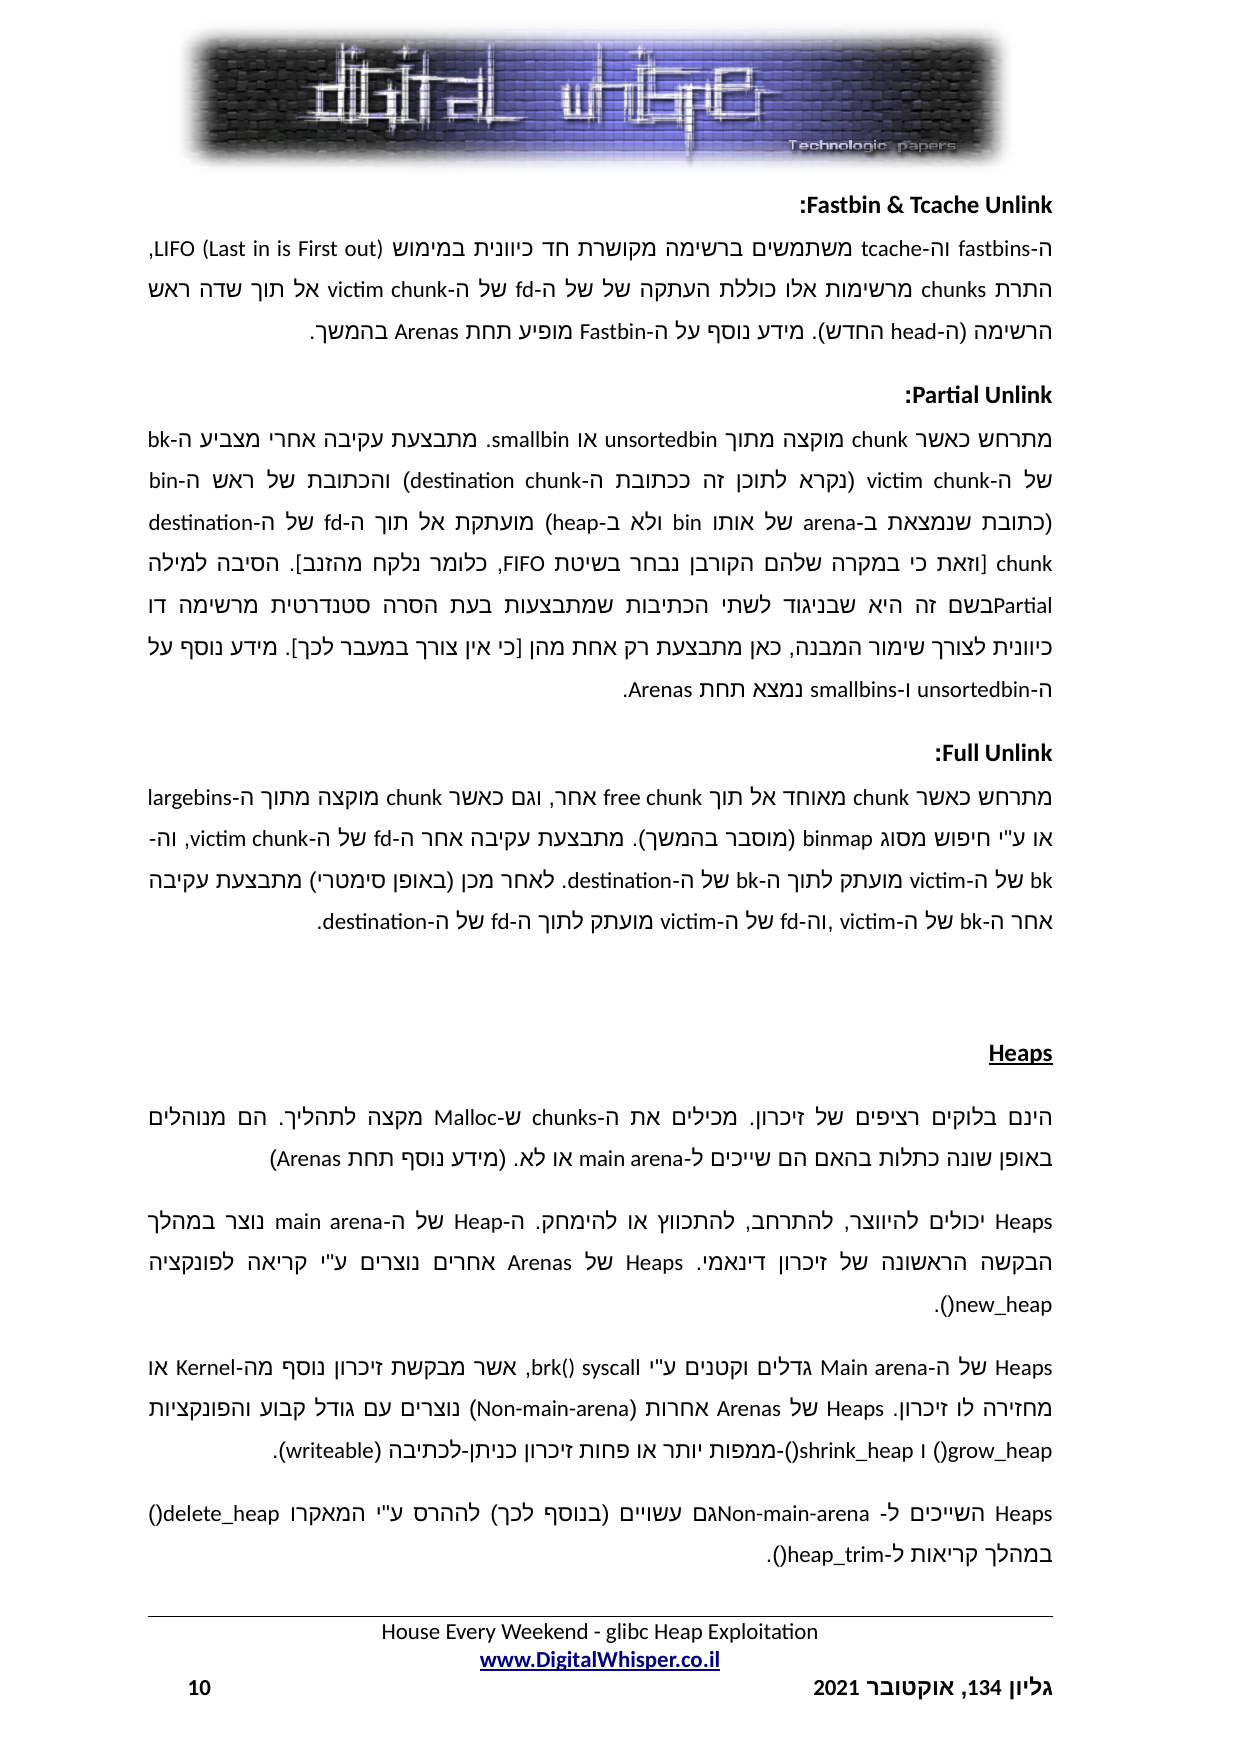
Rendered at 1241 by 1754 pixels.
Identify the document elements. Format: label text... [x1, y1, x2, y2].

text הינם בלוקים רציפים של זיכרון. מכילים את ה-chunks ש-Malloc מקצה לתהליך. הם מנוהלים באופן שונה כתלות בהאם הם שייכים ל-main arena או לא. (מידע נוסף תחת Arenas) [148, 1103, 1053, 1173]
text Fastbin & Tcache Unlink: [148, 189, 1053, 219]
text Full Unlink: [148, 737, 1053, 768]
text Heaps [148, 1037, 1053, 1067]
text Partial Unlink: [148, 379, 1053, 410]
text ה-fastbins וה-tcache משתמשים ברשימה מקושרת חד כיוונית במימוש LIFO (Last in is First out), התרת chunks מרשימות אלו כוללת העתקה של של ה-fd של ה-victim chunk אל תוך שדה ראש הרשימה (ה-head החדש). מידע נוסף על ה-Fastbin מופיע תחת Arenas בהמשך. [148, 234, 1053, 345]
text מתרחש כאשר chunk מאוחד אל תוך free chunk אחר, וגם כאשר chunk מוקצה מתוך ה-largebins או ע"י חיפוש מסוג binmap (מוסבר בהמשך). מתבצעת עקיבה אחר ה-fd של ה-victim chunk, וה-bk של ה-victim מועתק לתוך ה-bk של ה-destination. לאחר מכן (באופן סימטרי) מתבצעת עקיבה אחר ה-bk של ה-victim ,וה-fd של ה-victim מועתק לתוך ה-fd של ה-destination. [148, 783, 1053, 936]
text מתרחש כאשר chunk מוקצה מתוך unsortedbin או smallbin. מתבצעת עקיבה אחרי מצביע ה-bk של ה-victim chunk (נקרא לתוכן זה ככתובת ה-destination chunk) והכתובת של ראש ה-bin (כתובת שנמצאת ב-arena של אותו bin ולא ב-heap) מועתקת אל תוך ה-fd של ה-destination chunk [וזאת כי במקרה שלהם הקורבן נבחר בשיטת FIFO, כלומר נלקח מהזנב]. הסיבה למילה Partialבשם זה היא שבניגוד לשתי הכתיבות שמתבצעות בעת הסרה סטנדרטית מרשימה דו כיוונית לצורך שימור המבנה, כאן מתבצעת רק אחת מהן [כי אין צורך במעבר לכך]. מידע נוסף על ה-unsortedbin ו-smallbins נמצא תחת Arenas. [148, 425, 1053, 703]
picture [147, 19, 1047, 178]
text Heaps יכולים להיווצר, להתרחב, להתכווץ או להימחק. ה-Heap של ה-main arena נוצר במהלך הבקשה הראשונה של זיכרון דינאמי. Heaps של Arenas אחרים נוצרים ע"י קריאה לפונקציה new_heap(). [148, 1207, 1053, 1318]
text Heaps השייכים ל- Non-main-arenaגם עשויים (בנוסף לכך) לההרס ע"י המאקרו delete_heap() במהלך קריאות ל-heap_trim(). [148, 1499, 1053, 1568]
text Heaps של ה-Main arena גדלים וקטנים ע"י brk() syscall, אשר מבקשת זיכרון נוסף מה-Kernel או מחזירה לו זיכרון. Heaps של Arenas אחרות (Non-main-arena) נוצרים עם גודל קבוע והפונקציות grow_heap() ו shrink_heap()-ממפות יותר או פחות זיכרון כניתן-לכתיבה (writeable). [148, 1353, 1053, 1464]
